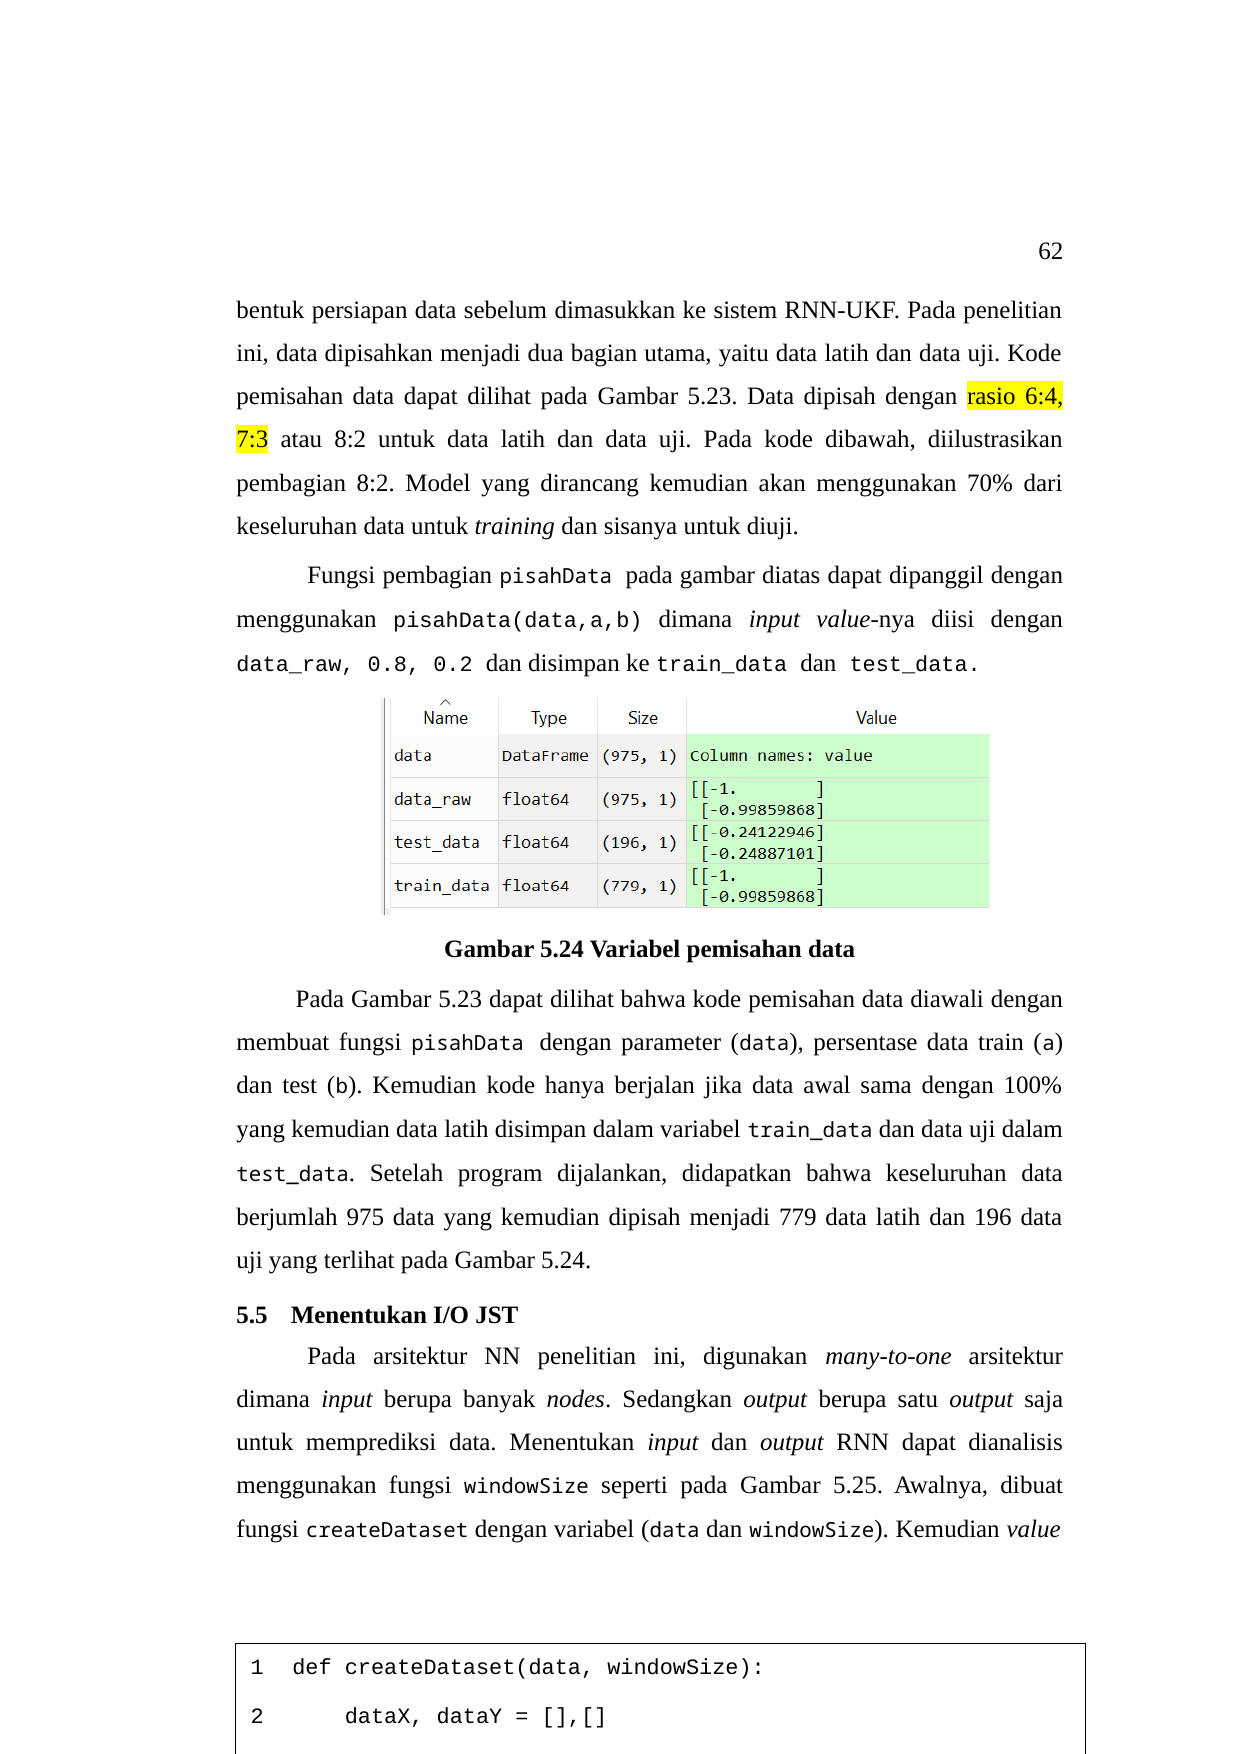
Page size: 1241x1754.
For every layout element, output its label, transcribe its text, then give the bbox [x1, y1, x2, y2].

text Pada Gambar 5.23 dapat dilihat bahwa kode pemisahan data diawali dengan membuat fungsi pisahData dengan parameter (data), persentase data train (a) dan test (b). Kemudian kode hanya berjalan jika data awal sama dengan 100% yang kemudian data latih disimpan dalam variabel train_data dan data uji dalam test_data. Setelah program dijalankan, didapatkan bahwa keseluruhan data berjumlah 975 data yang kemudian dipisah menjadi 779 data latih dan 196 data uji yang terlihat pada Gambar 5.24. [236, 984, 1063, 1274]
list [236, 1341, 1063, 1543]
picture [380, 698, 990, 915]
subtitle Menentukan I/O JST [236, 1300, 1063, 1329]
text Gambar 5.24 Variabel pemisahan data [236, 934, 1063, 963]
text Fungsi pembagian pisahData pada gambar diatas dapat dipanggil dengan menggunakan pisahData(data,a,b) dimana input value-nya diisi dengan data_raw, 0.8, 0.2 dan disimpan ke train_data dan test_data. [236, 560, 1063, 678]
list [236, 295, 1063, 539]
